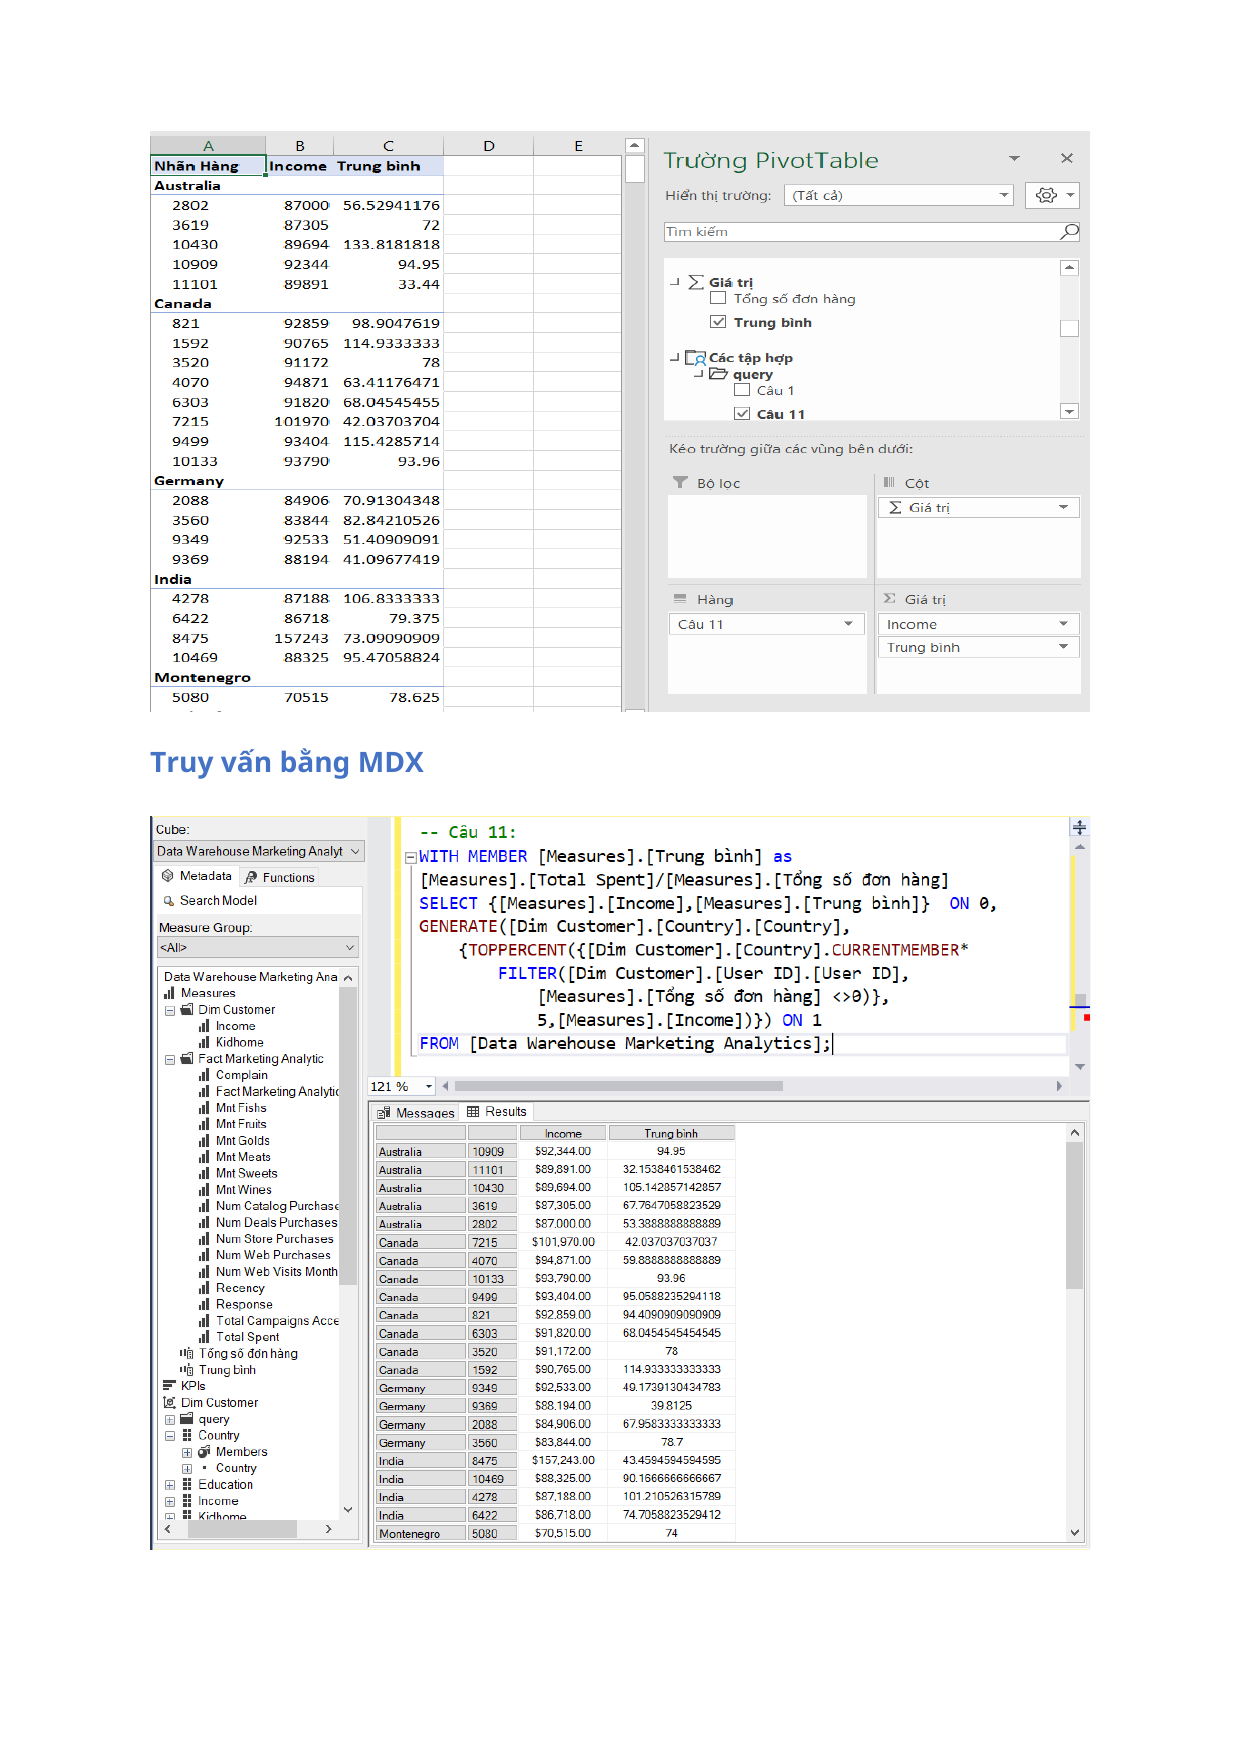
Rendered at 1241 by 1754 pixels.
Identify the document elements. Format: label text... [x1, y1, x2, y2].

text Truy vấn bằng MDX [150, 742, 1090, 780]
picture [150, 816, 1091, 1550]
picture [150, 131, 1091, 712]
